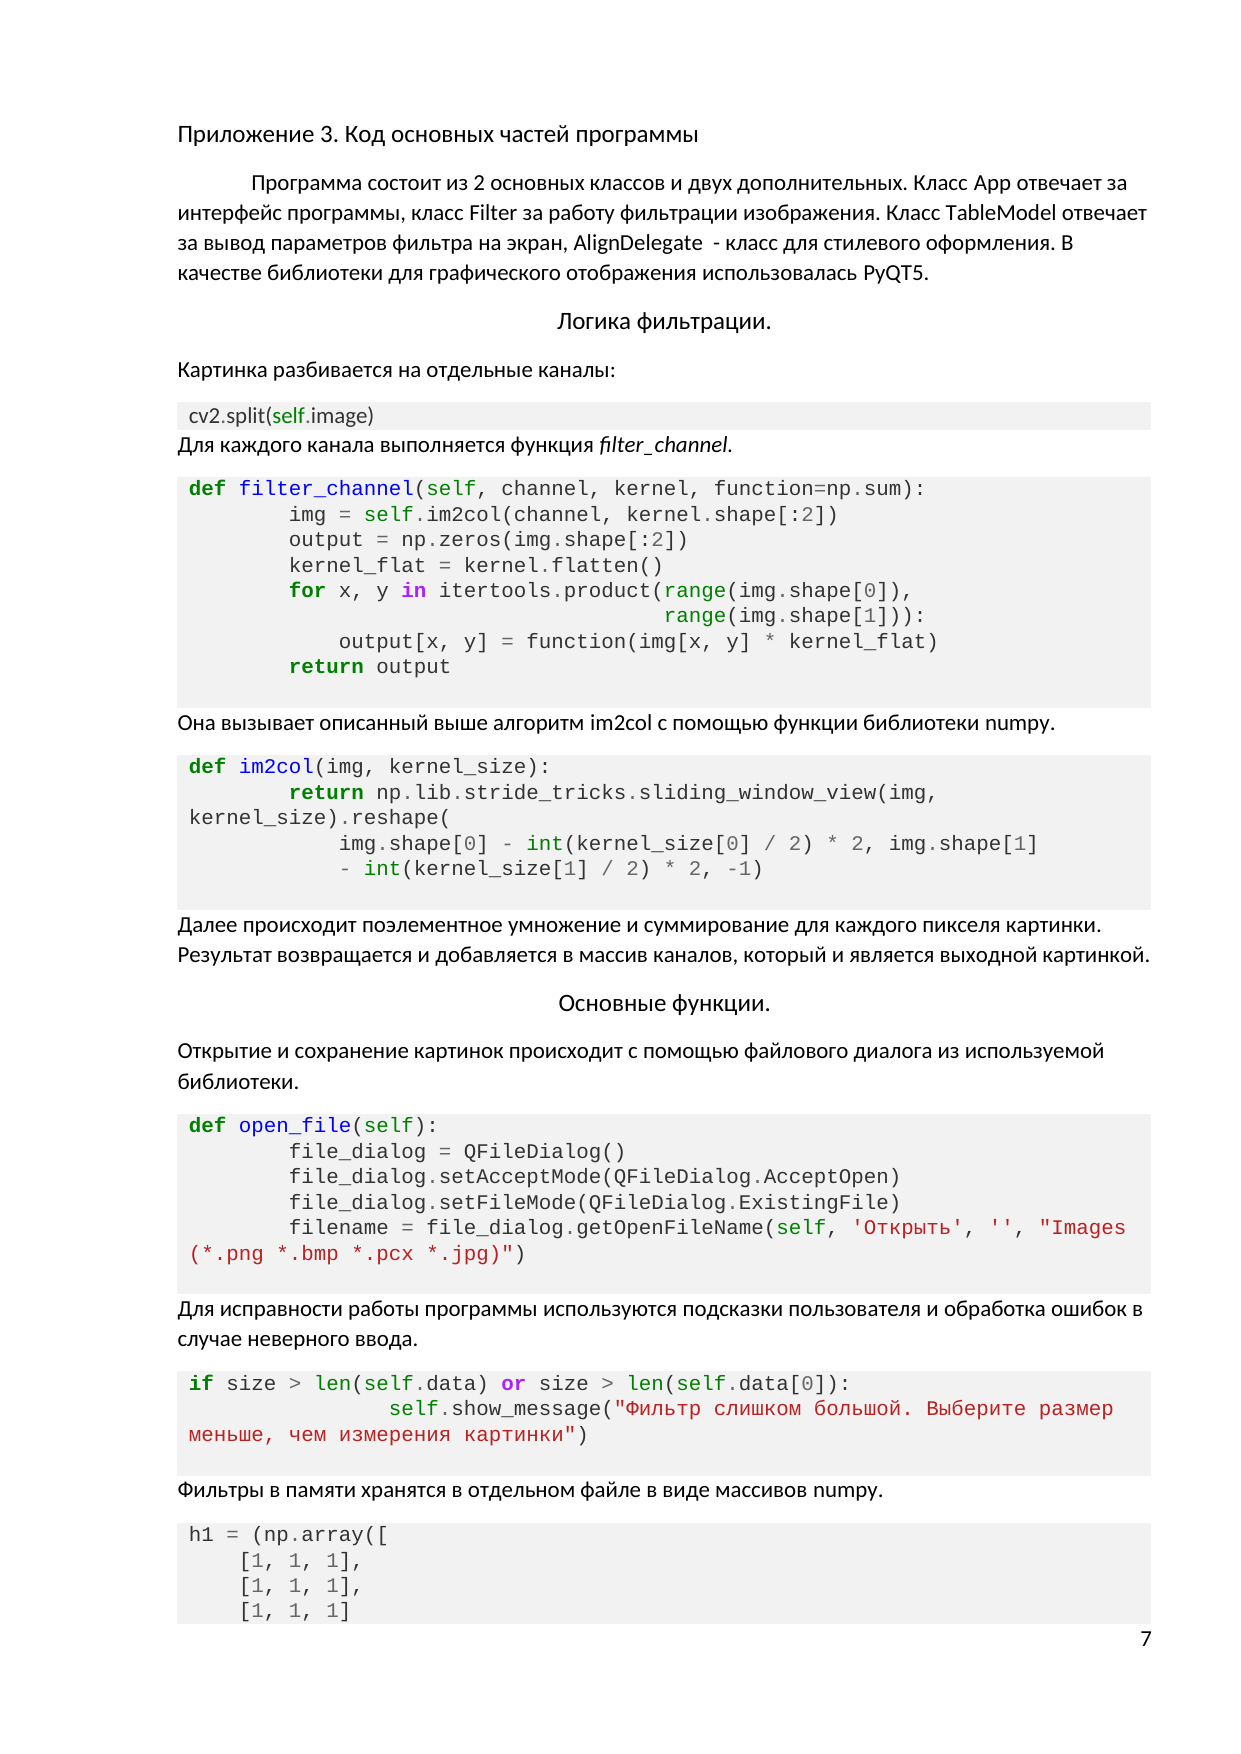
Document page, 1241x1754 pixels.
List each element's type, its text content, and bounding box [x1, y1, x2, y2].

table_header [177, 1523, 1151, 1624]
text Программа состоит из 2 основных классов и двух дополнительных. Класс App отвечает за интерфейс программы, класс Filter за работу фильтрации изображения. Класс TableModel отвечает за вывод параметров фильтра на экран, AlignDelegate - класс для стилевого оформления. В качестве библиотеки для графического отображения использовалась PyQT5. [177, 168, 1152, 286]
table_header cv2.split(self.image) [177, 402, 1151, 430]
text Фильтры в памяти хранятся в отдельном файле в виде массивов numpy. [177, 1476, 1152, 1503]
text Для исправности работы программы используются подсказки пользователя и обработка ошибок в случае неверного ввода. [177, 1294, 1152, 1352]
text Далее происходит поэлементное умножение и суммирование для каждого пикселя картинки. Результат возвращается и добавляется в массив каналов, который и является выходной картинкой. [177, 910, 1152, 968]
text Логика фильтрации. [177, 305, 1152, 336]
text Приложение 3. Код основных частей программы [177, 118, 1152, 149]
text Она вызывает описанный выше алгоритм im2col с помощью функции библиотеки numpy. [177, 708, 1152, 736]
text Для каждого канала выполняется функция filter_channel. [177, 430, 1152, 458]
text Картинка разбивается на отдельные каналы: [177, 355, 1152, 383]
table_header def filter_channel(self, channel, kernel, function=np.sum): img = self.im2col(channel, kernel.shape[:2]) output = np.zeros(img.shape[:2]) kernel_flat = kernel.flatten() for x, y in itertools.product(range(img.shape[0]), range(img.shape[1])): output[x, y] = function(img[x, y] * kernel_flat) return output [177, 477, 1151, 708]
text Основные функции. [177, 987, 1152, 1017]
table_header def open_file(self): file_dialog = QFileDialog() file_dialog.setAcceptMode(QFileDialog.AcceptOpen) file_dialog.setFileMode(QFileDialog.ExistingFile) filename = file_dialog.getOpenFileName(self, 'Открыть', '', "Images (*.png *.bmp *.pcx *.jpg)") [177, 1114, 1151, 1294]
table_header def im2col(img, kernel_size): return np.lib.stride_tricks.sliding_window_view(img, kernel_size).reshape( img.shape[0] - int(kernel_size[0] / 2) * 2, img.shape[1] - int(kernel_size[1] / 2) * 2, -1) [177, 755, 1151, 910]
table_header if size > len(self.data) or size > len(self.data[0]): self.show_message("Фильтр слишком большой. Выберите размер меньше, чем измерения картинки") [177, 1371, 1151, 1476]
text Открытие и сохранение картинок происходит с помощью файлового диалога из используемой библиотеки. [177, 1037, 1152, 1095]
